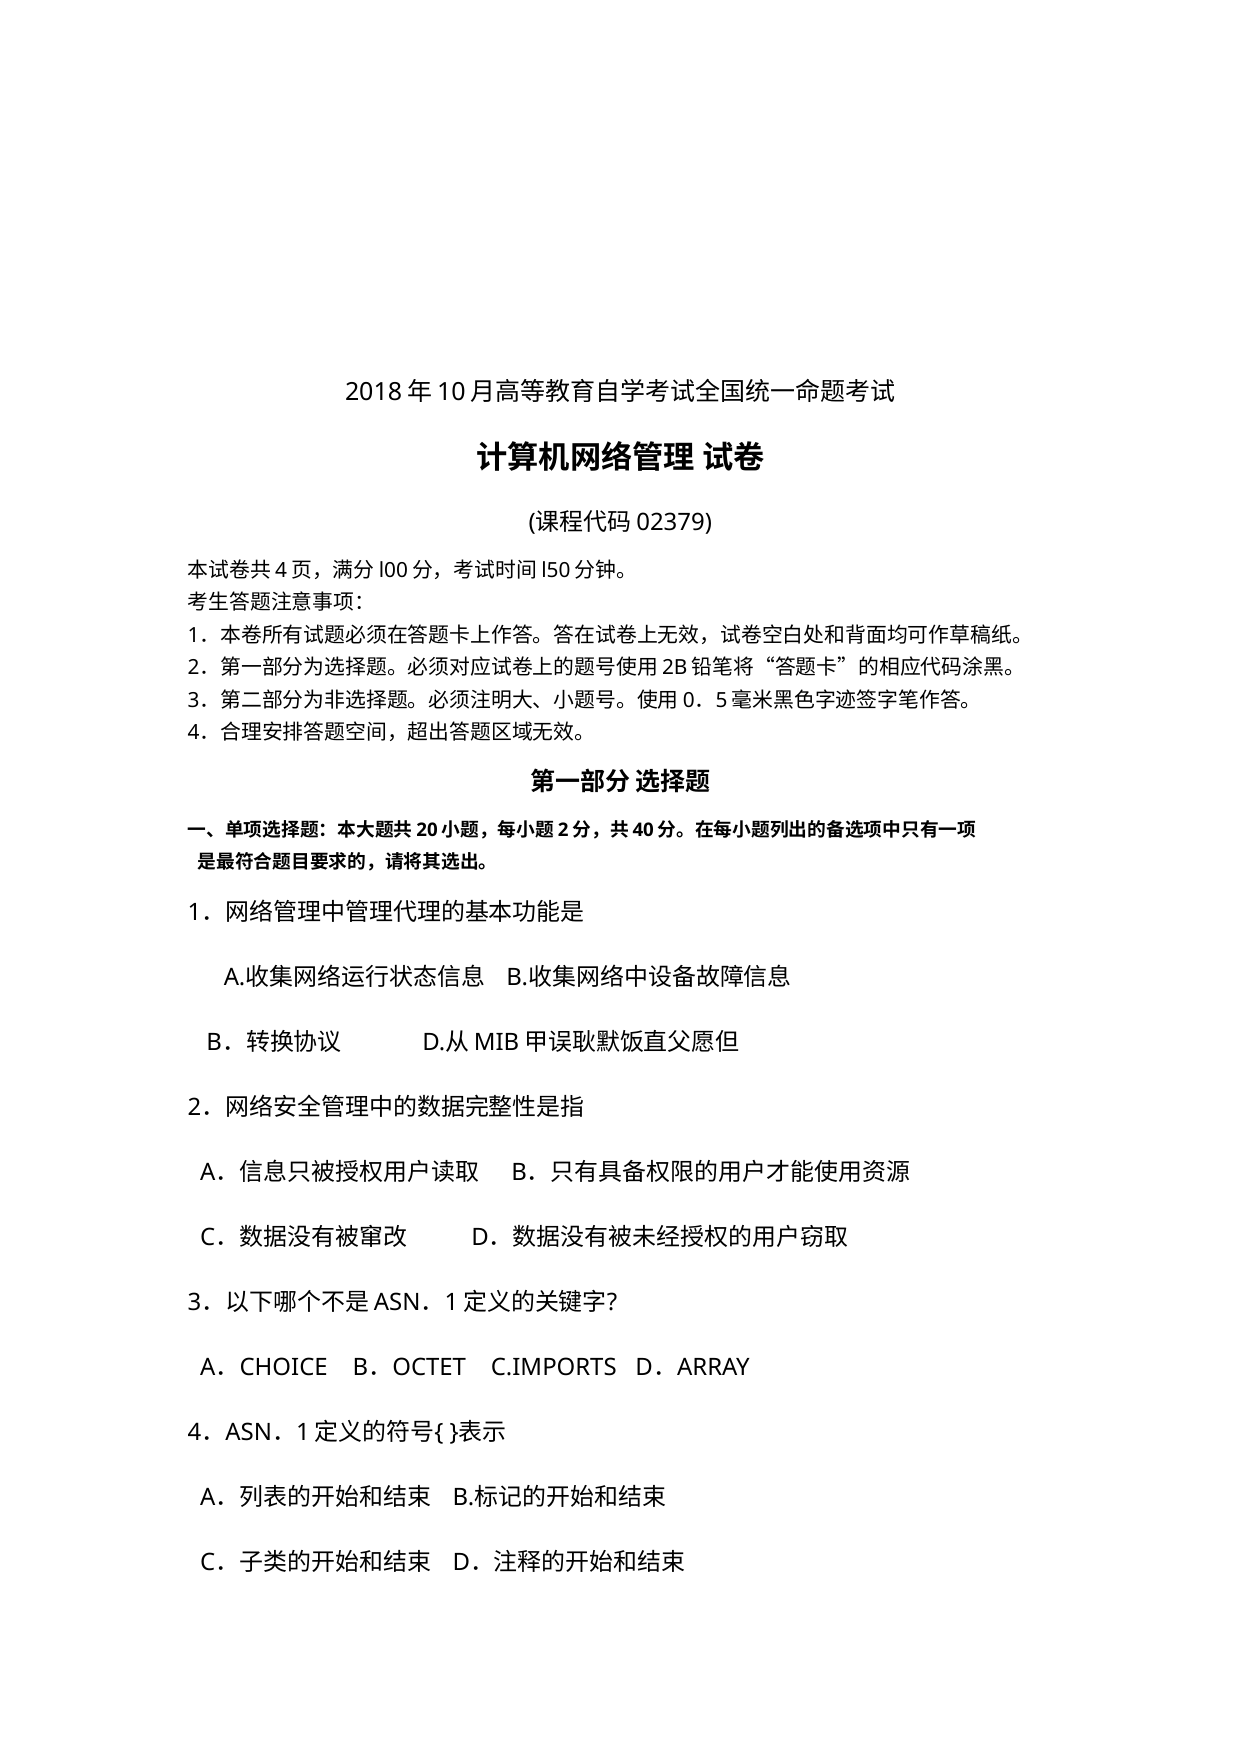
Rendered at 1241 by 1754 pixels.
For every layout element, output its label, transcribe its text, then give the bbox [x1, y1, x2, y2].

text A．CHOICE B．OCTET C.IMPORTS D．ARRAY [187, 1332, 1053, 1397]
text 考生答题注意事项： [187, 584, 1053, 617]
text A．列表的开始和结束 B.标记的开始和结束 [187, 1462, 1053, 1527]
text 3．第二部分为非选择题。必须注明大、小题号。使用0．5毫米黑色字迹签字笔作答。 [187, 682, 1053, 714]
text 1．本卷所有试题必须在答题卡上作答。答在试卷上无效，试卷空白处和背面均可作草稿纸。 [187, 617, 1053, 649]
text 一、单项选择题：本大题共20小题，每小题2分，共40分。在每小题列出的备选项中只有一项 [187, 812, 1053, 844]
text A．信息只被授权用户读取 B．只有具备权限的用户才能使用资源 [187, 1137, 1053, 1202]
text A.收集网络运行状态信息 B.收集网络中设备故障信息 [187, 942, 1053, 1007]
text 计算机网络管理 试卷 [187, 422, 1053, 487]
text 3．以下哪个不是ASN．1定义的关键字? [187, 1267, 1053, 1332]
text 2018年10月高等教育自学考试全国统一命题考试 [187, 357, 1053, 422]
text 4．合理安排答题空间，超出答题区域无效。 [187, 714, 1053, 747]
text 是最符合题目要求的，请将其选出。 [187, 844, 1053, 877]
text 2．第一部分为选择题。必须对应试卷上的题号使用2B铅笔将“答题卡”的相应代码涂黑。 [187, 649, 1053, 682]
text C．数据没有被窜改 D．数据没有被未经授权的用户窃取 [187, 1202, 1053, 1267]
text (课程代码02379) [187, 487, 1053, 552]
text B．转换协议 D.从MIB甲误耿默饭直父愿但 [187, 1007, 1053, 1072]
text 4．ASN．1定义的符号{ }表示 [187, 1397, 1053, 1462]
text 第一部分 选择题 [187, 747, 1053, 812]
text C．子类的开始和结束 D．注释的开始和结束 [187, 1527, 1053, 1592]
text 本试卷共4页，满分l00分，考试时间l50分钟。 [187, 552, 1053, 584]
text 2．网络安全管理中的数据完整性是指 [187, 1072, 1053, 1137]
text 1．网络管理中管理代理的基本功能是 [187, 877, 1053, 942]
